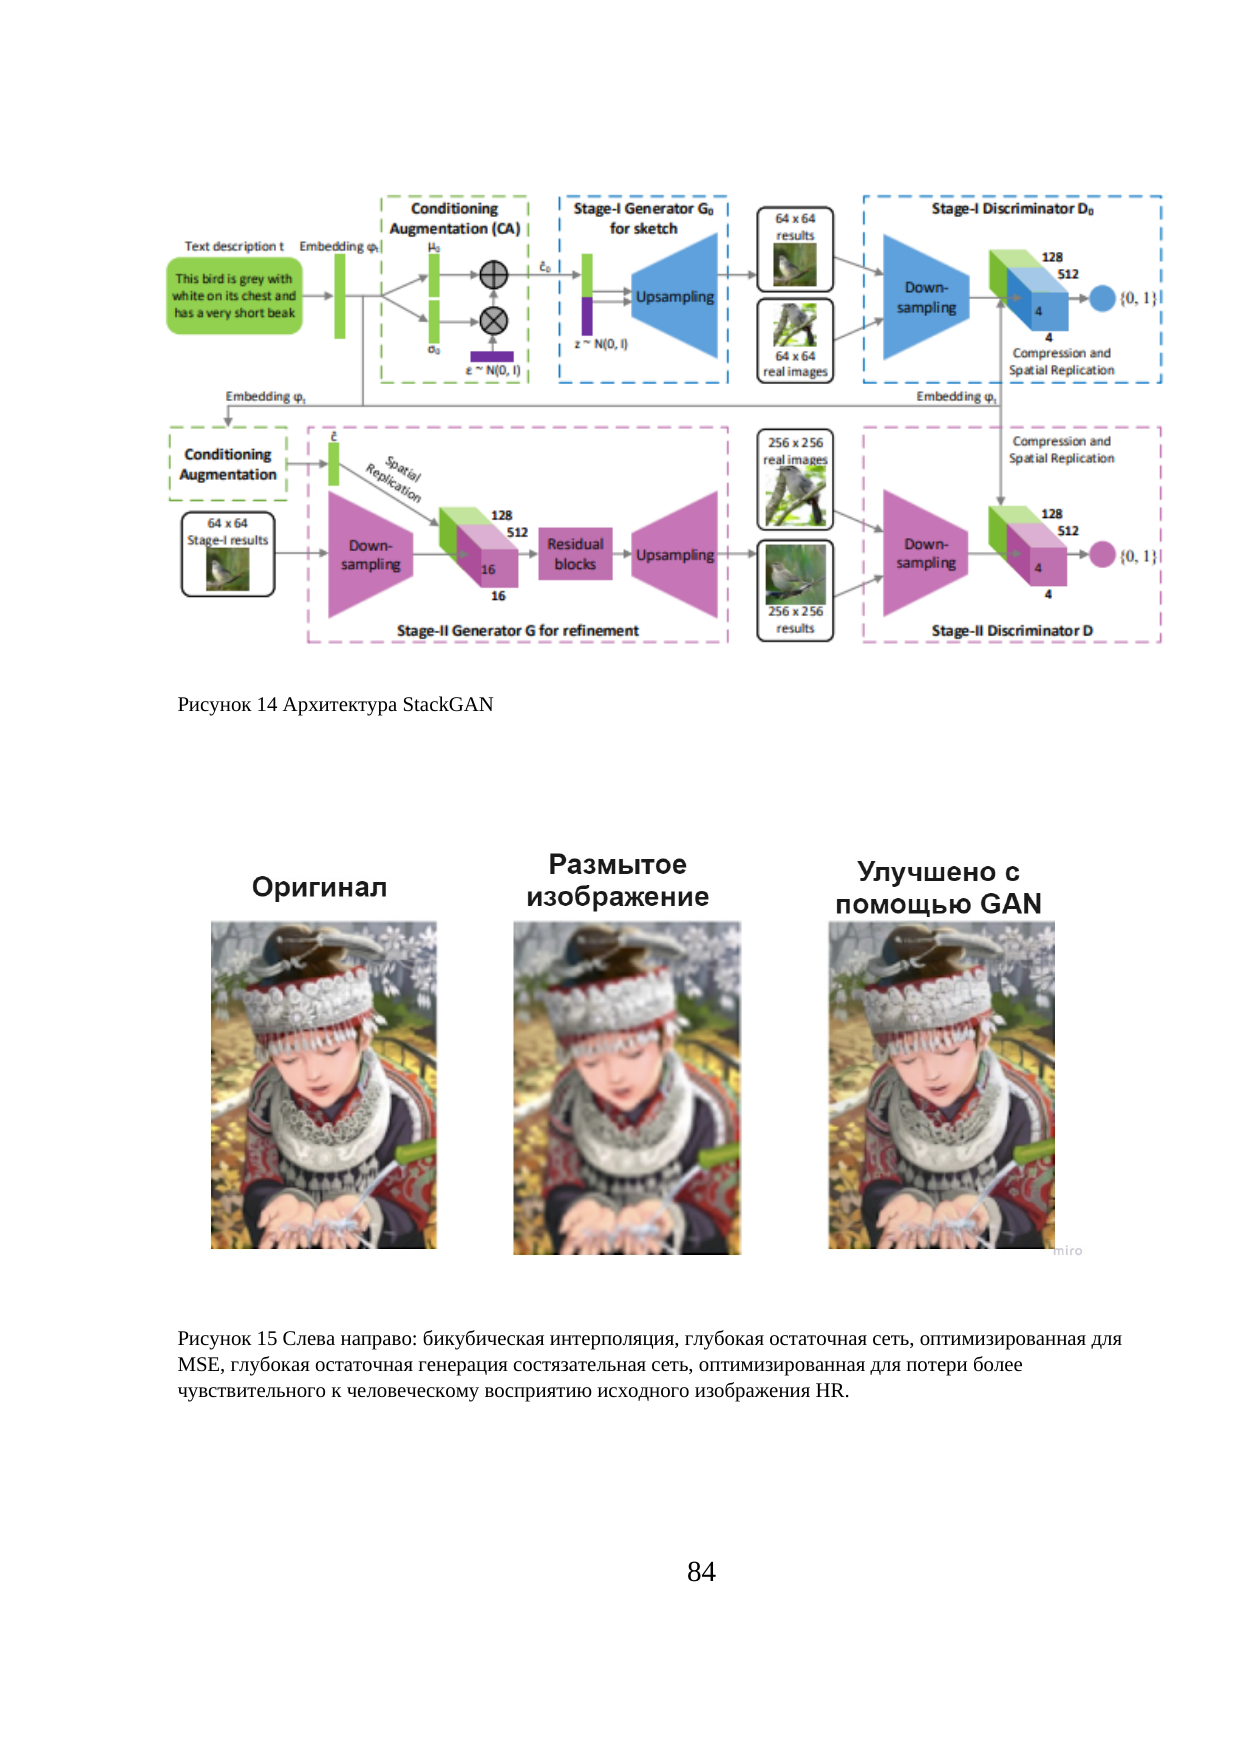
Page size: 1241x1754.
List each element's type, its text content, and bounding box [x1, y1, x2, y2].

picture [199, 731, 1100, 1273]
picture [106, 118, 1218, 647]
text Рисунок 14 Архитектура StackGAN [177, 692, 1152, 716]
